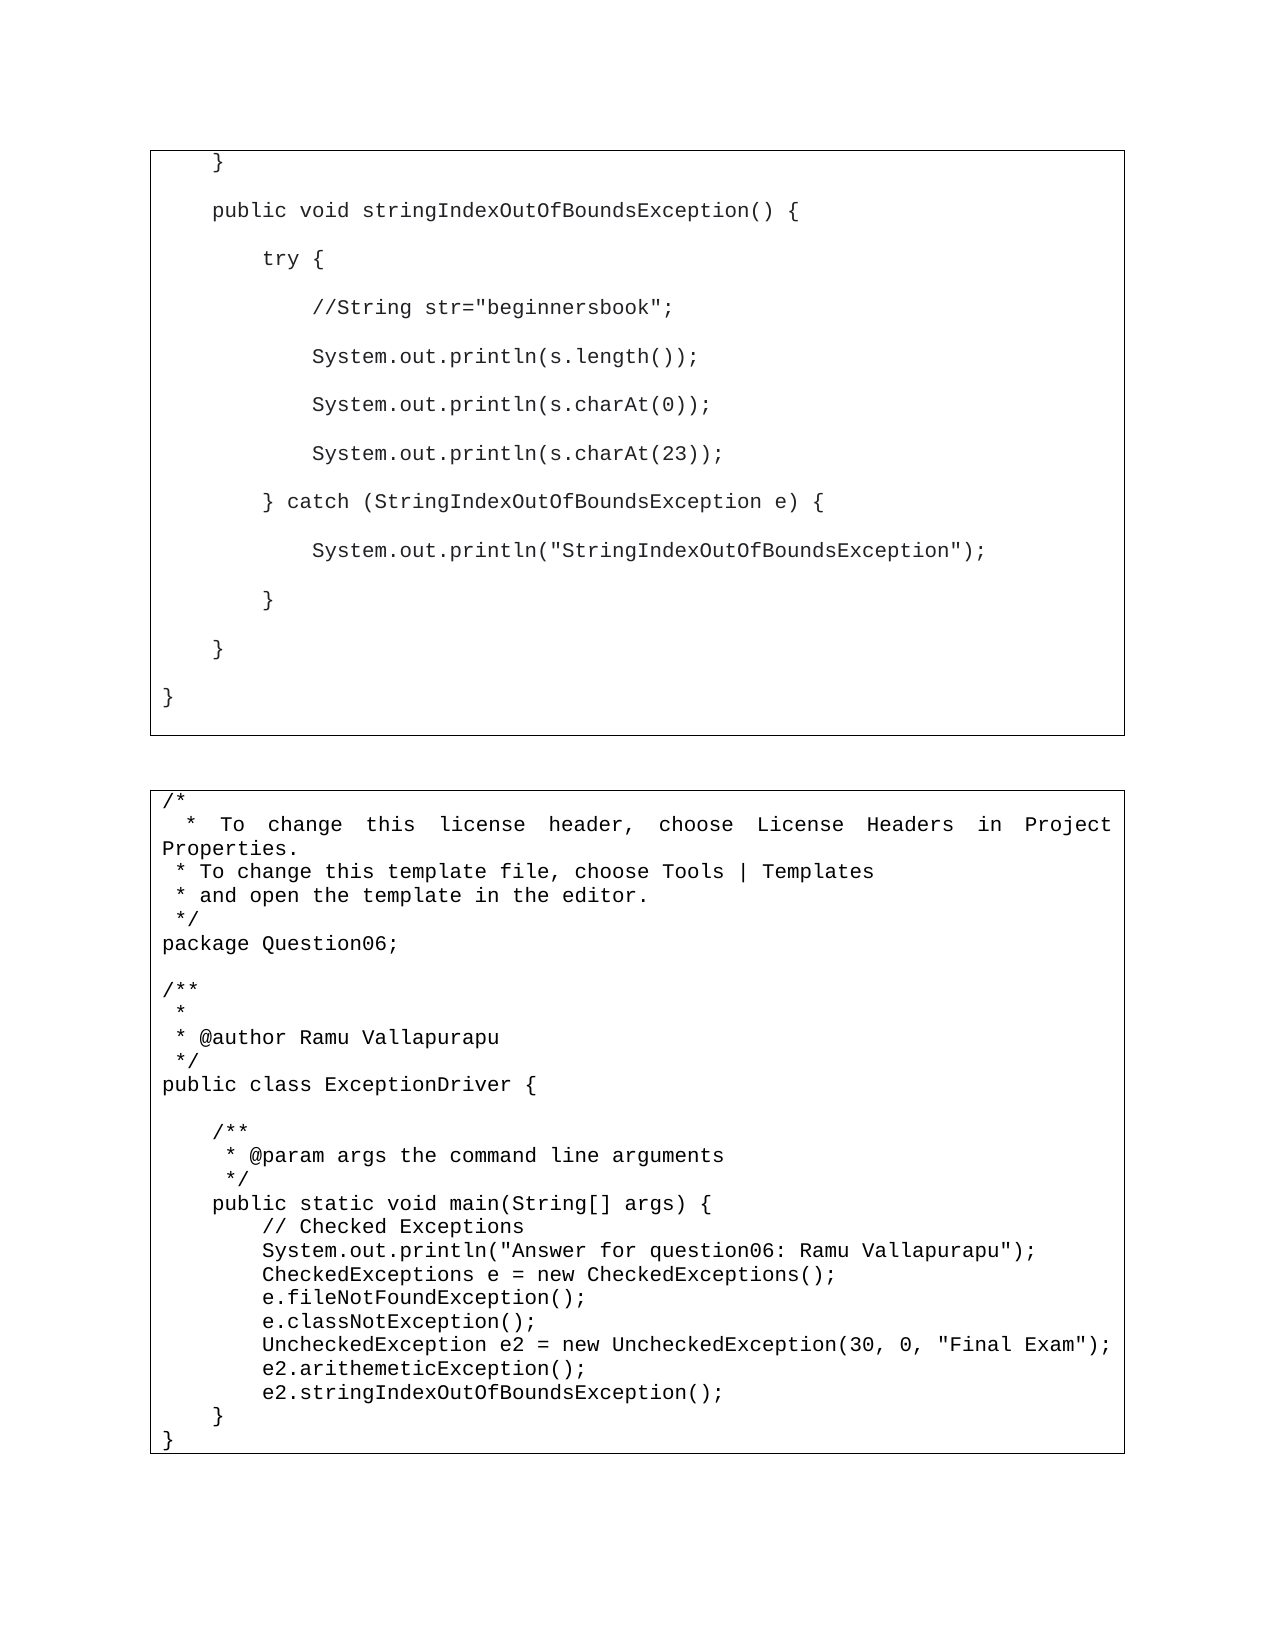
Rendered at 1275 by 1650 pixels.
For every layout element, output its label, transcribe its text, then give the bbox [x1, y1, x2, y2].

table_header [151, 151, 1124, 735]
table_header /* * To change this license header, choose License Headers in Project Properties. * To change this template file, choose Tools | Templates * and open the template in the editor. */ package Question06; /** * * @author Ramu Vallapurapu */ public class ExceptionDriver { /** * @param args the command line arguments */ public static void main(String[] args) { // Checked Exceptions System.out.println("Answer for question06: Ramu Vallapurapu"); CheckedExceptions e = new CheckedExceptions(); e.fileNotFoundException(); e.classNotException(); UncheckedException e2 = new UncheckedException(30, 0, "Final Exam"); e2.arithemeticException(); e2.stringIndexOutOfBoundsException(); } } [151, 791, 1124, 1453]
